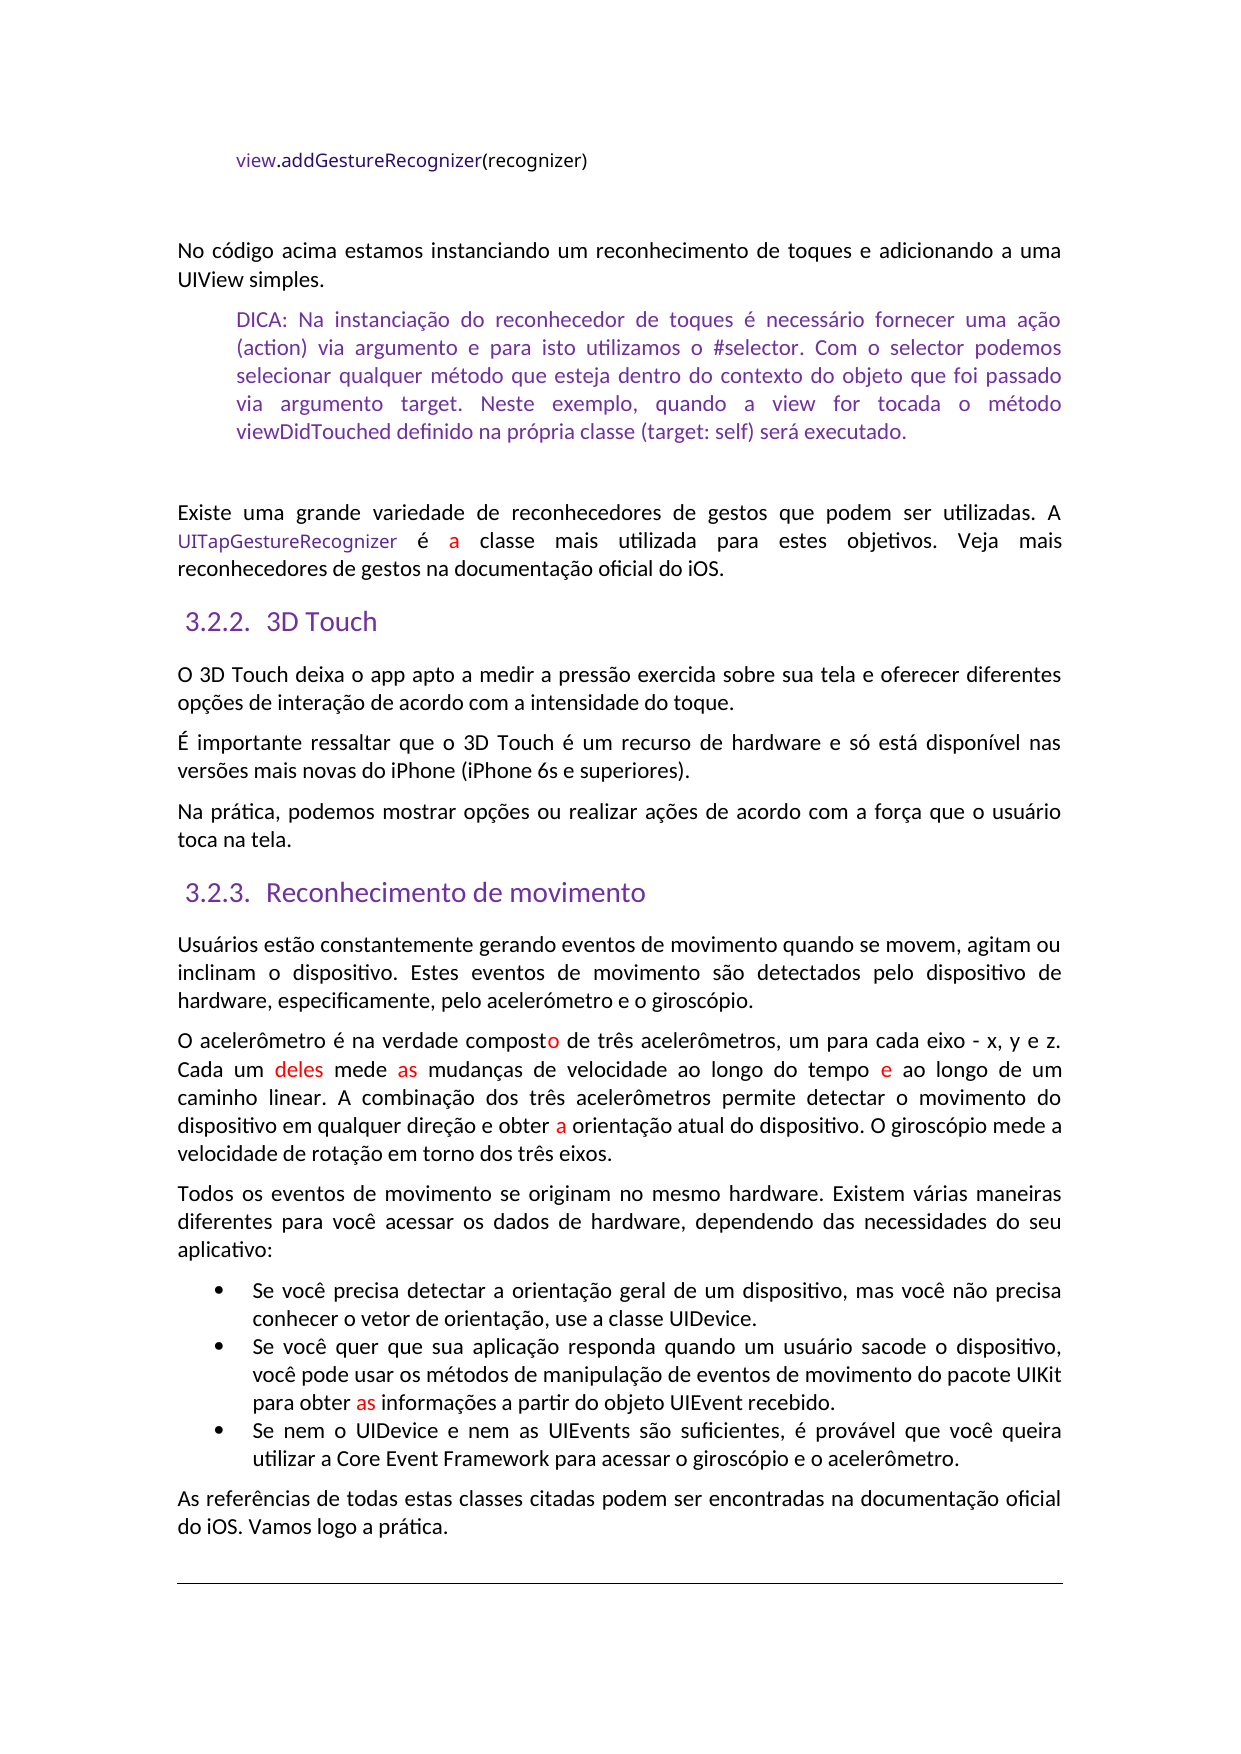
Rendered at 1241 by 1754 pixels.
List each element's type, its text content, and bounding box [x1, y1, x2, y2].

subtitle 3D Touch [251, 603, 1063, 639]
subtitle Reconhecimento de movimento [251, 874, 1063, 909]
text As referências de todas estas classes citadas podem ser encontradas na documentação oficial do iOS. Vamos logo a prática. [177, 1484, 1063, 1541]
text É importante ressaltar que o 3D Touch é um recurso de hardware e só está disponível nas versões mais novas do iPhone (iPhone 6s e superiores). [177, 728, 1063, 784]
text O 3D Touch deixa o app apto a medir a pressão exercida sobre sua tela e oferecer diferentes opções de interação de acordo com a intensidade do toque. [177, 660, 1063, 716]
text O acelerômetro é na verdade composto de três acelerômetros, um para cada eixo - x, y e z. Cada um deles mede as mudanças de velocidade ao longo do tempo e ao longo de um caminho linear. A combinação dos três acelerômetros permite detectar o movimento do dispositivo em qualquer direção e obter a orientação atual do dispositivo. O giroscópio mede a velocidade de rotação em torno dos três eixos. [177, 1027, 1063, 1167]
text Na prática, podemos mostrar opções ou realizar ações de acordo com a força que o usuário toca na tela. [177, 797, 1063, 853]
text Existe uma grande variedade de reconhecedores de gestos que podem ser utilizadas. A UITapGestureRecognizer é a classe mais utilizada para estes objetivos. Veja mais reconhecedores de gestos na documentação oficial do iOS. [177, 498, 1063, 582]
text DICA: Na instanciação do reconhecedor de toques é necessário fornecer uma ação (action) via argumento e para isto utilizamos o #selector. Com o selector podemos selecionar qualquer método que esteja dentro do contexto do objeto que foi passado via argumento target. Neste exemplo, quando a view for tocada o método viewDidTouched definido na própria classe (target: self) será executado. [236, 305, 1063, 445]
text Todos os eventos de movimento se originam no mesmo hardware. Existem várias maneiras diferentes para você acessar os dados de hardware, dependendo das necessidades do seu aplicativo: [177, 1179, 1063, 1263]
text Usuários estão constantemente gerando eventos de movimento quando se movem, agitam ou inclinam o dispositivo. Estes eventos de movimento são detectados pelo dispositivo de hardware, especificamente, pelo acelerómetro e o giroscópio. [177, 930, 1063, 1014]
list Se você quer que sua aplicação responda quando um usuário sacode o dispositivo, você pode usar os métodos de manipulação de eventos de movimento do pacote UIKit para obter as informações a partir do objeto UIEvent recebido. [215, 1332, 1063, 1416]
text No código acima estamos instanciando um reconhecimento de toques e adicionando a uma UIView simples. [177, 237, 1063, 293]
list Se você precisa detectar a orientação geral de um dispositivo, mas você não precisa conhecer o vetor de orientação, use a classe UIDevice. [215, 1276, 1063, 1332]
list Se nem o UIDevice e nem as UIEvents são suficientes, é provável que você queira utilizar a Core Event Framework para acessar o giroscópio e o acelerômetro. [215, 1416, 1063, 1472]
text view.addGestureRecognizer(recognizer) [236, 148, 1063, 173]
